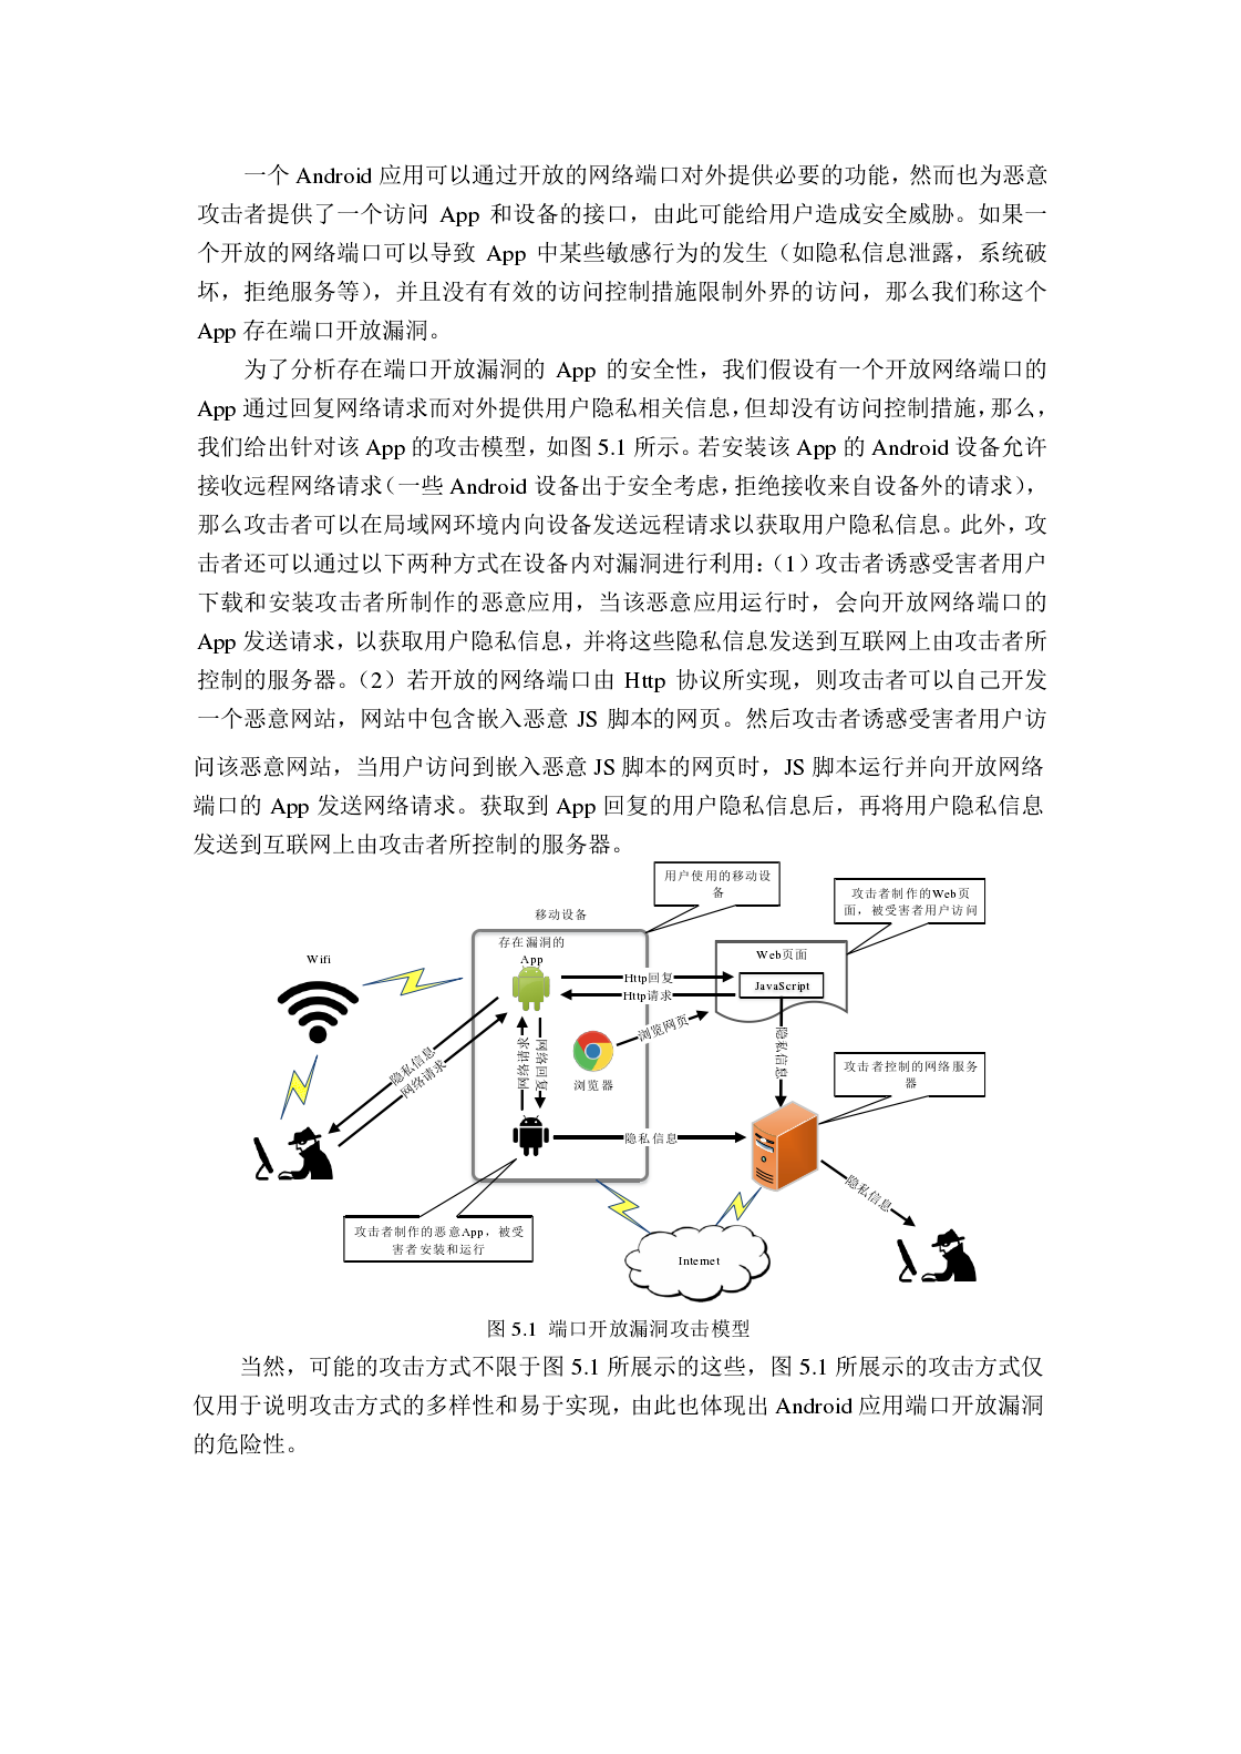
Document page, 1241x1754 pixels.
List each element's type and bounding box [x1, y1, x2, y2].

picture [187, 162, 1053, 739]
picture [187, 747, 1053, 1460]
